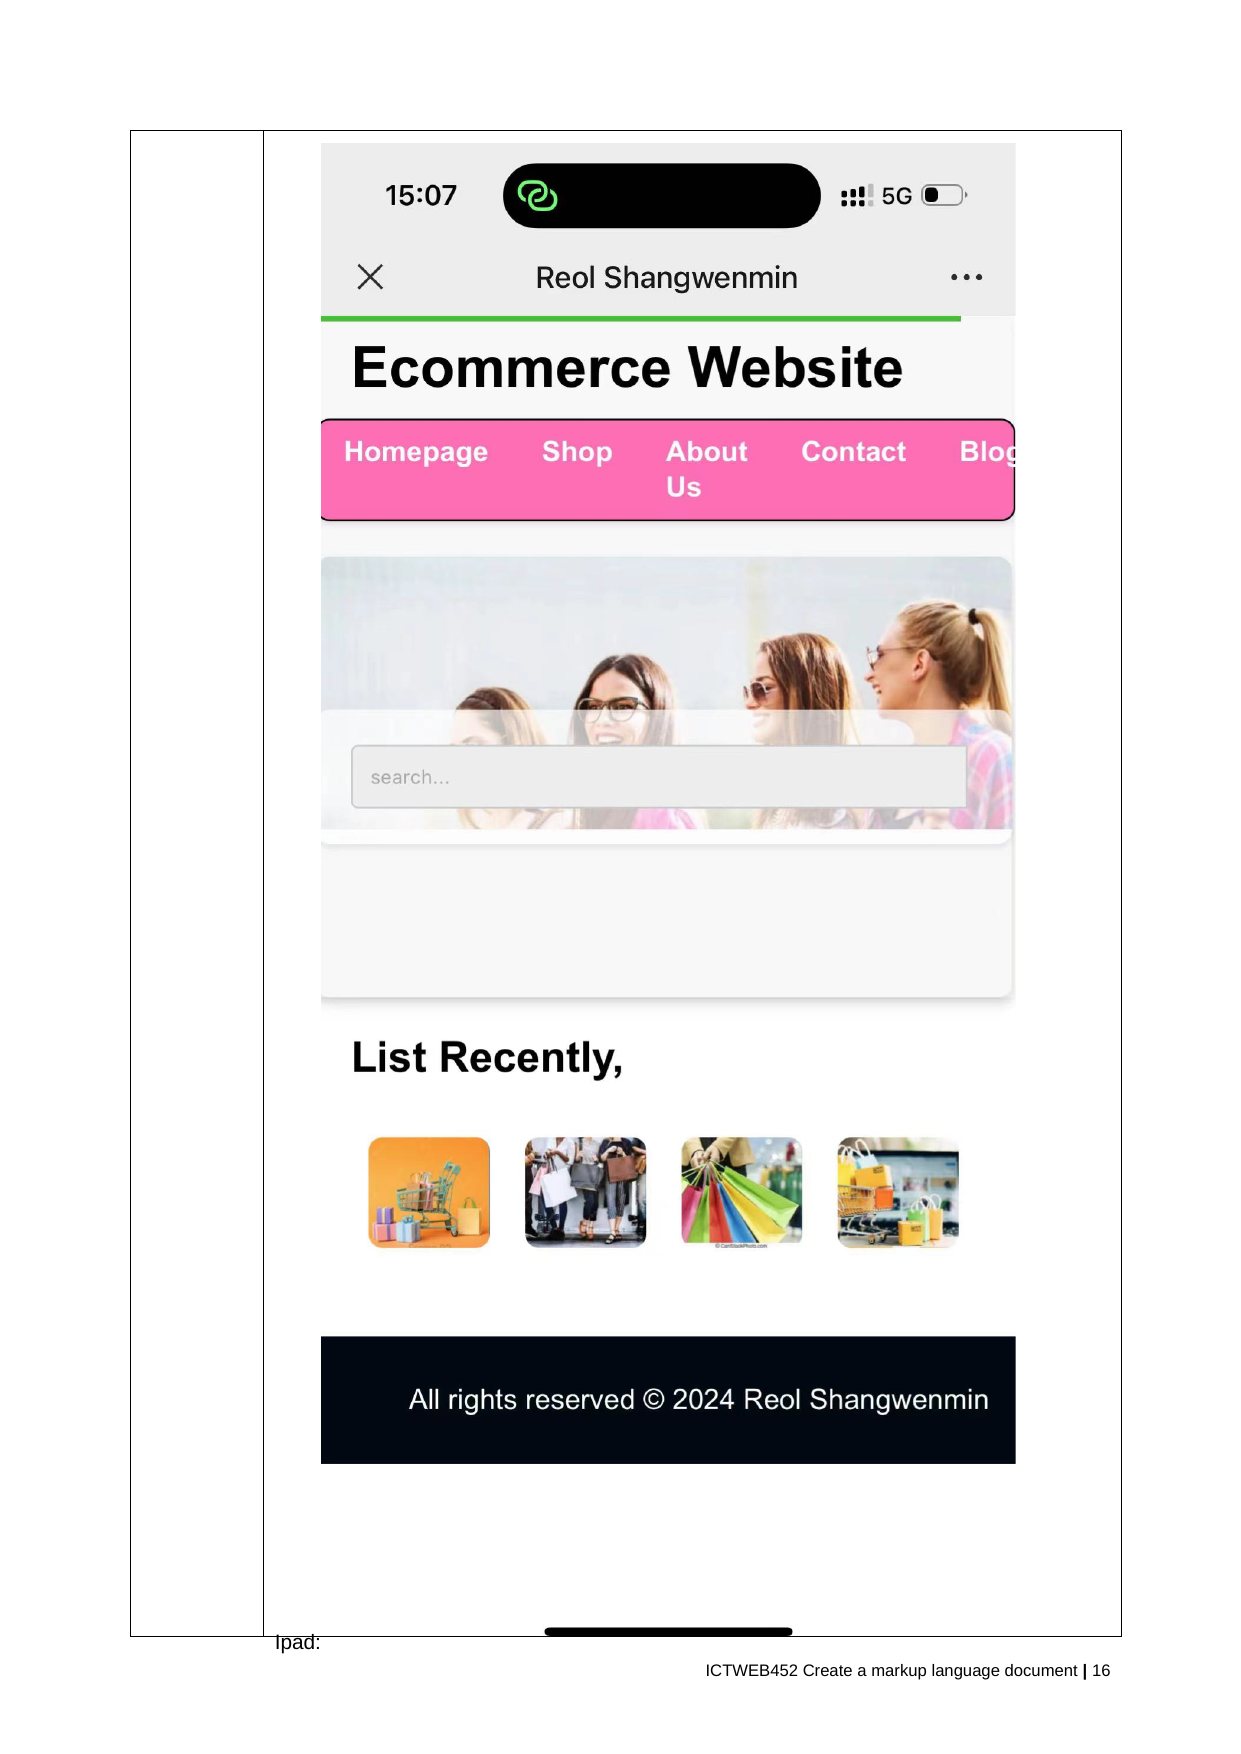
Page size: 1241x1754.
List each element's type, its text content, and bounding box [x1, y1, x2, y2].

picture [321, 143, 1016, 1636]
table_cell Ipad: Changes Made: - I updated the CSS media queries to ensure the navigation menu is fully accessible without scrolling on all browsers. - I increased the spacing between buttons on the mobile layout to improve tap accuracy. ﻿ [264, 131, 1121, 1636]
table_cell [131, 131, 263, 1636]
